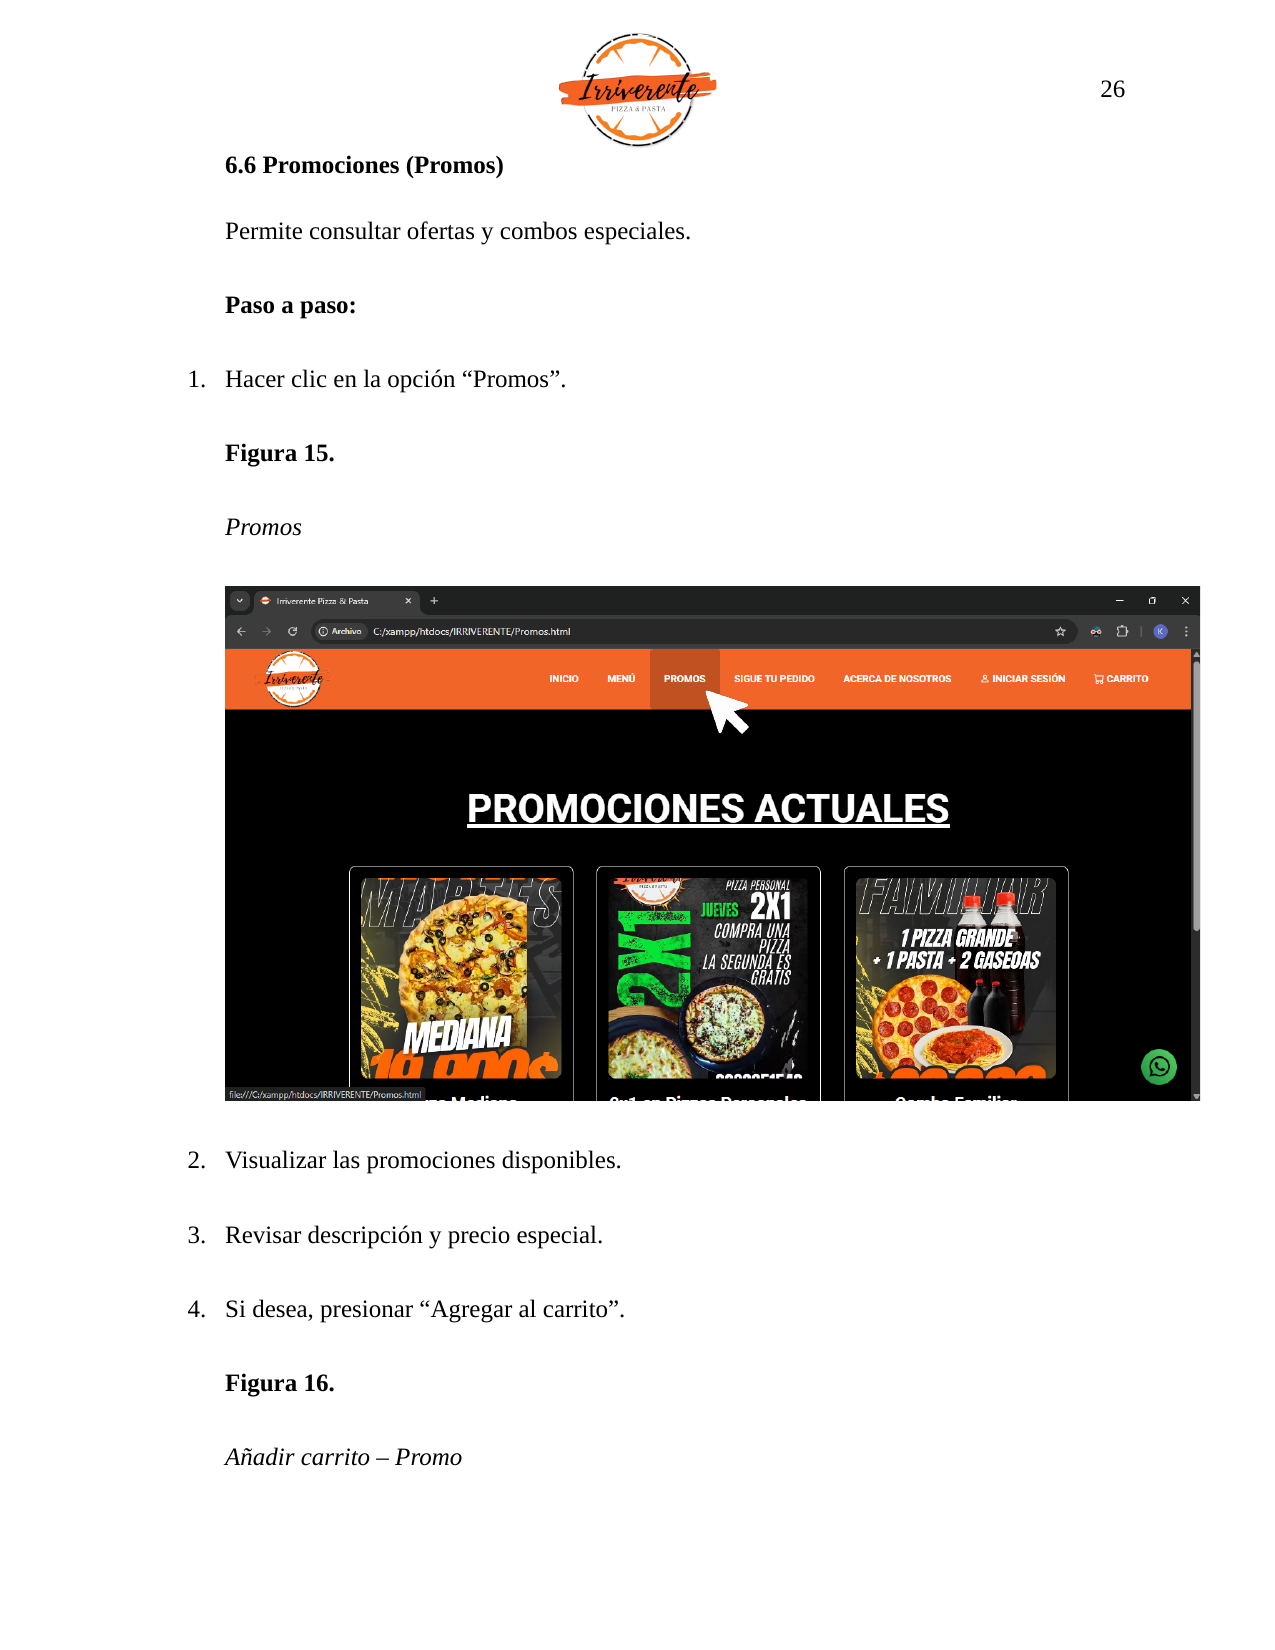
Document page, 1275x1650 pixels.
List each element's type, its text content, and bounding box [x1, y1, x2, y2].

text Paso a paso: [150, 290, 1125, 319]
picture [225, 586, 1200, 1101]
list Revisar descripción y precio especial. [187, 1220, 1125, 1248]
subtitle 6.6 Promociones (Promos) [150, 150, 1125, 179]
list Si desea, presionar “Agregar al carrito”. [187, 1294, 1125, 1323]
text Permite consultar ofertas y combos especiales. [150, 216, 1125, 244]
list Hacer clic en la opción “Promos”. [187, 364, 1125, 393]
picture [558, 32, 717, 150]
text Añadir carrito – Promo [225, 1442, 1125, 1471]
text Promos [225, 512, 1125, 541]
list Visualizar las promociones disponibles. [187, 1146, 1125, 1174]
text Figura 16. [225, 1368, 1125, 1397]
text Figura 15. [225, 438, 1125, 467]
